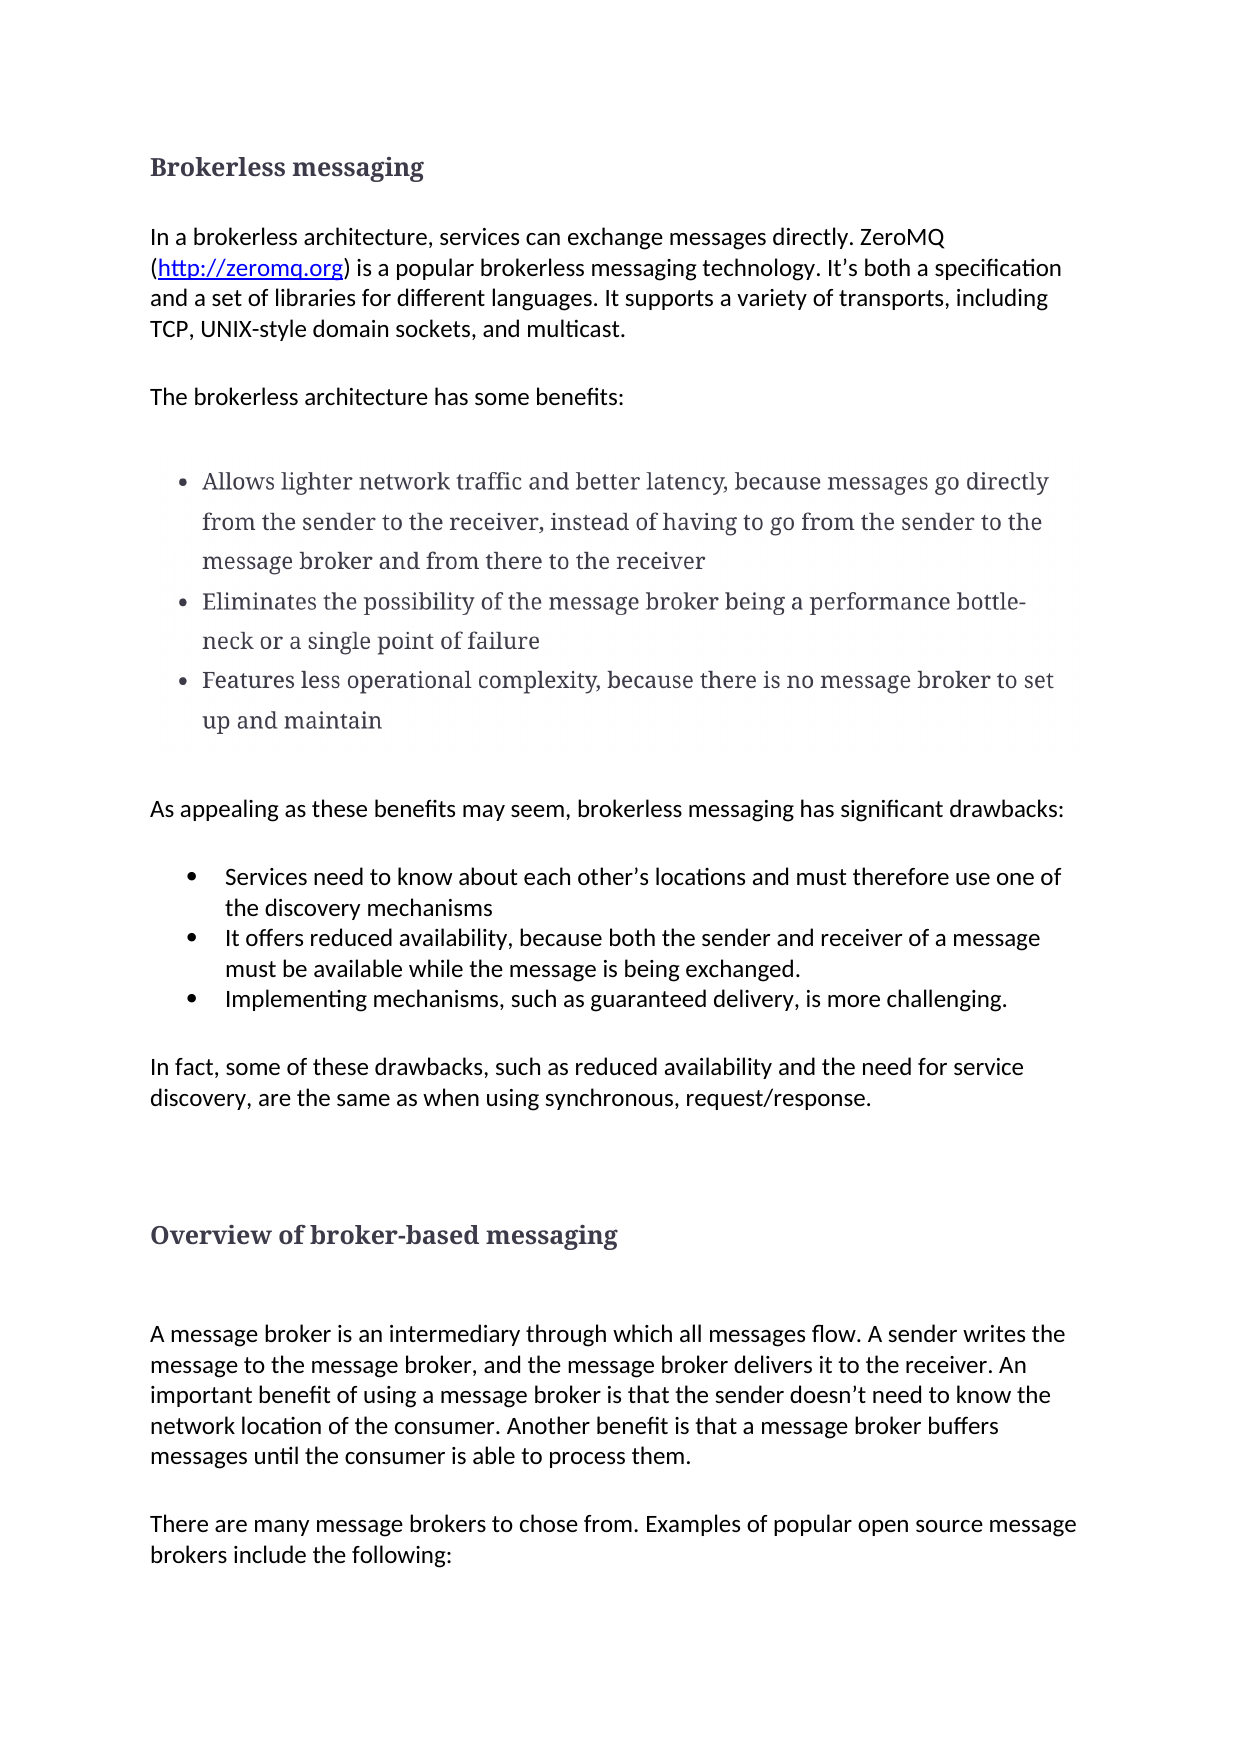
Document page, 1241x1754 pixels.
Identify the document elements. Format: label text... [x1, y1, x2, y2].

subtitle There are many message brokers to chose from. Examples of popular open source message brokers include the following: [150, 1508, 1090, 1569]
subtitle Brokerless messaging [150, 150, 1090, 184]
subtitle It offers reduced availability, because both the sender and receiver of a message must be available while the message is being exchanged. [187, 922, 1090, 983]
subtitle In fact, some of these drawbacks, such as reduced availability and the need for service discovery, are the same as when using synchronous, request/response. [150, 1051, 1090, 1112]
picture [150, 449, 1091, 756]
subtitle Services need to know about each other’s locations and must therefore use one of the discovery mechanisms [187, 861, 1090, 922]
subtitle The brokerless architecture has some benefits: [150, 381, 1090, 412]
subtitle A message broker is an intermediary through which all messages flow. A sender writes the message to the message broker, and the message broker delivers it to the receiver. An important benefit of using a message broker is that the sender doesn’t need to know the network location of the consumer. Another benefit is that a message broker buffers messages until the consumer is able to process them. [150, 1318, 1090, 1471]
subtitle As appealing as these benefits may seem, brokerless messaging has significant drawbacks: [150, 793, 1090, 824]
subtitle Overview of broker-based messaging [150, 1218, 1090, 1252]
subtitle In a brokerless architecture, services can exchange messages directly. ZeroMQ (http://zeromq.org) is a popular brokerless messaging technology. It’s both a specification and a set of libraries for different languages. It supports a variety of transports, including TCP, UNIX-style domain sockets, and multicast. [150, 222, 1090, 344]
subtitle Implementing mechanisms, such as guaranteed delivery, is more challenging. [187, 983, 1090, 1014]
